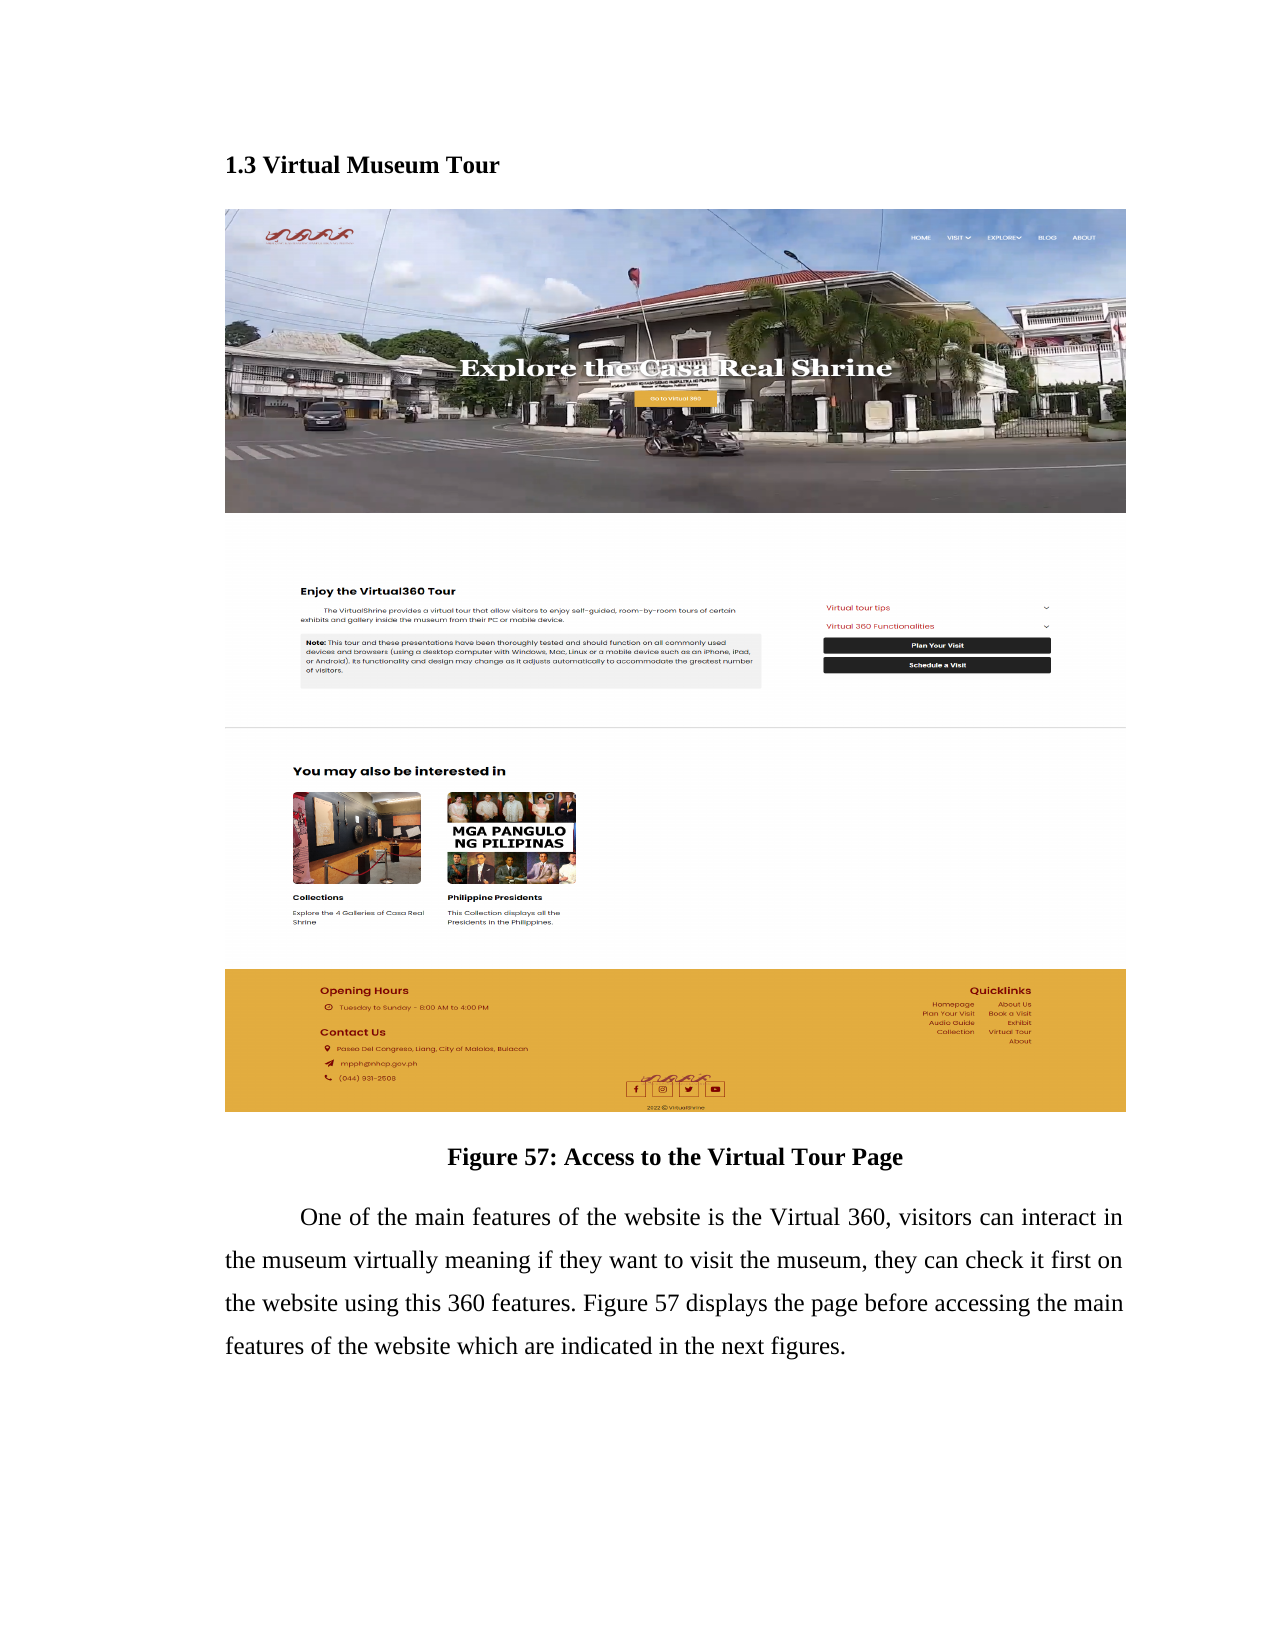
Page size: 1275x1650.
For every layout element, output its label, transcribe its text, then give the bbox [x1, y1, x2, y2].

text One of the main features of the website is the Virtual 360, visitors can interact in the museum virtually meaning if they want to visit the museum, they can check it first on the website using this 360 features. Figure 57 displays the page before accessing the main features of the website which are indicated in the next figures. [225, 1202, 1125, 1360]
text Figure 57: Access to the Virtual Tour Page [225, 1142, 1125, 1171]
text 1.3 Virtual Museum Tour [225, 150, 1125, 179]
picture [225, 209, 1126, 1112]
